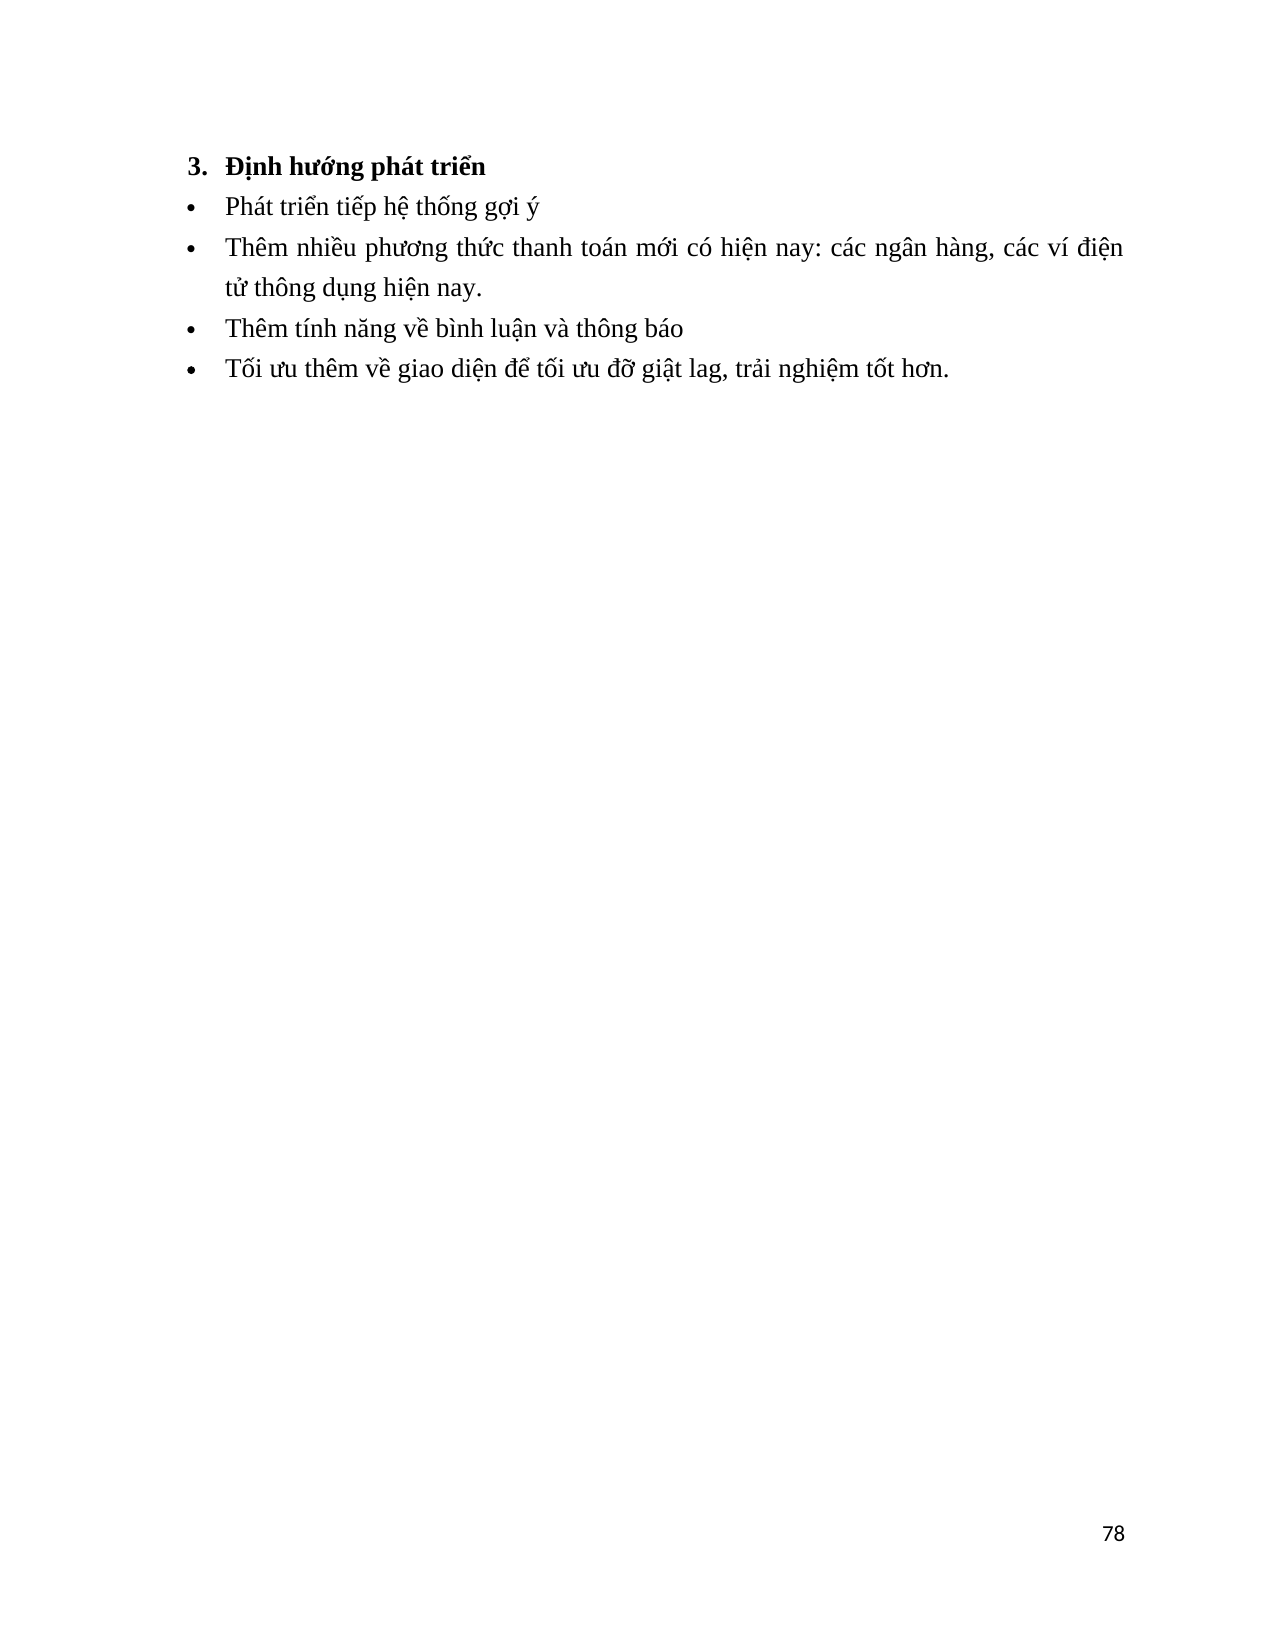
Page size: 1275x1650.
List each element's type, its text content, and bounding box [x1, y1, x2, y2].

list Thêm nhiều phương thức thanh toán mới có hiện nay: các ngân hàng, các ví điện tử thông dụng hiện nay. [187, 231, 1125, 302]
list Tối ưu thêm về giao diện để tối ưu đỡ giật lag, trải nghiệm tốt hơn. [187, 352, 1125, 383]
list Thêm tính năng về bình luận và thông báo [187, 312, 1125, 343]
list Phát triển tiếp hệ thống gợi ý [187, 190, 1125, 222]
list Định hướng phát triển [187, 150, 1125, 181]
